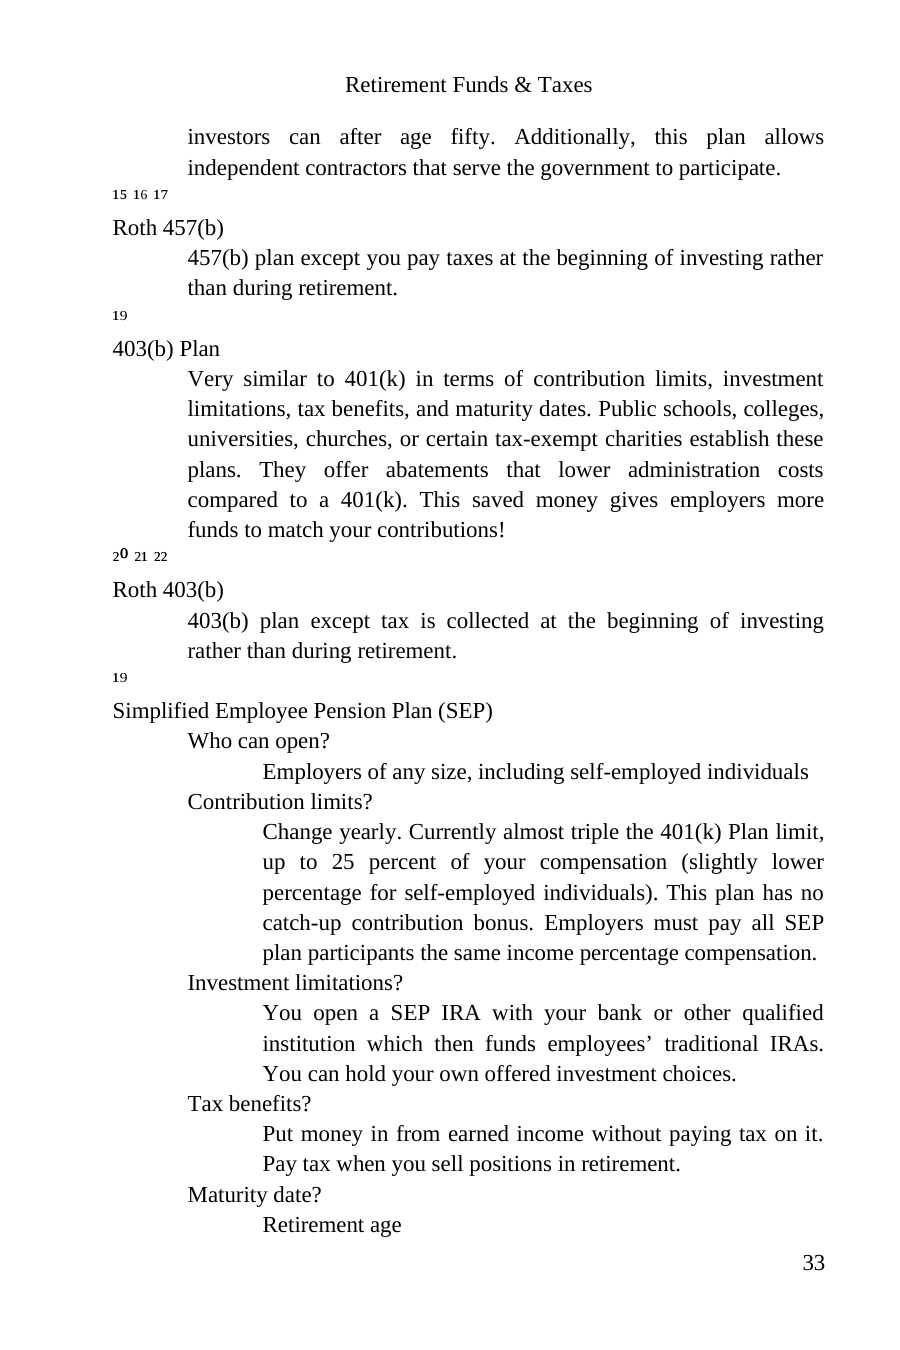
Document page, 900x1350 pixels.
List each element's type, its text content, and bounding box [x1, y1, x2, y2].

text You open a SEP IRA with your bank or other qualified institution which then funds employees’ traditional IRAs. You can hold your own offered investment choices. [262, 999, 825, 1086]
text Who can open? [187, 728, 825, 754]
text 457(b) plan except you pay taxes at the beginning of investing rather than during retirement. [187, 244, 825, 301]
text ¹⁹ [112, 305, 825, 331]
text Change yearly. Currently almost triple the 401(k) Plan limit, up to 25 percent of your compensation (slightly lower percentage for self-employed individuals). This plan has no catch-up contribution bonus. Employers must pay all SEP plan participants the same income percentage compensation. [262, 818, 825, 965]
text 403(b) Plan [112, 335, 825, 361]
text ¹⁵ ¹⁶ ¹⁷ [112, 184, 825, 210]
text Put money in from earned income without paying tax on it. Pay tax when you sell positions in retirement. [262, 1120, 825, 1177]
text Tax benefits? [187, 1090, 825, 1116]
text Investment limitations? [187, 969, 825, 996]
text Roth 457(b) [112, 214, 825, 240]
text Retirement age [262, 1211, 825, 1237]
text Roth 403(b) [112, 577, 825, 603]
text Employers of any size, including self-employed individuals [262, 758, 825, 784]
text Very similar to 401(k) in terms of contribution limits, investment limitations, tax benefits, and maturity dates. Public schools, colleges, universities, churches, or certain tax-exempt charities establish these plans. They offer abatements that lower administration costs compared to a 401(k). This saved money gives employers more funds to match your contributions! [187, 365, 825, 542]
text Simplified Employee Pension Plan (SEP) [112, 697, 825, 724]
text Contribution limits? [187, 788, 825, 814]
text Maturity date? [187, 1181, 825, 1207]
text ²⁰ ²¹ ²² [112, 546, 825, 573]
text 403(b) plan except tax is collected at the beginning of investing rather than during retirement. [187, 607, 825, 663]
text ¹⁹ [112, 667, 825, 693]
